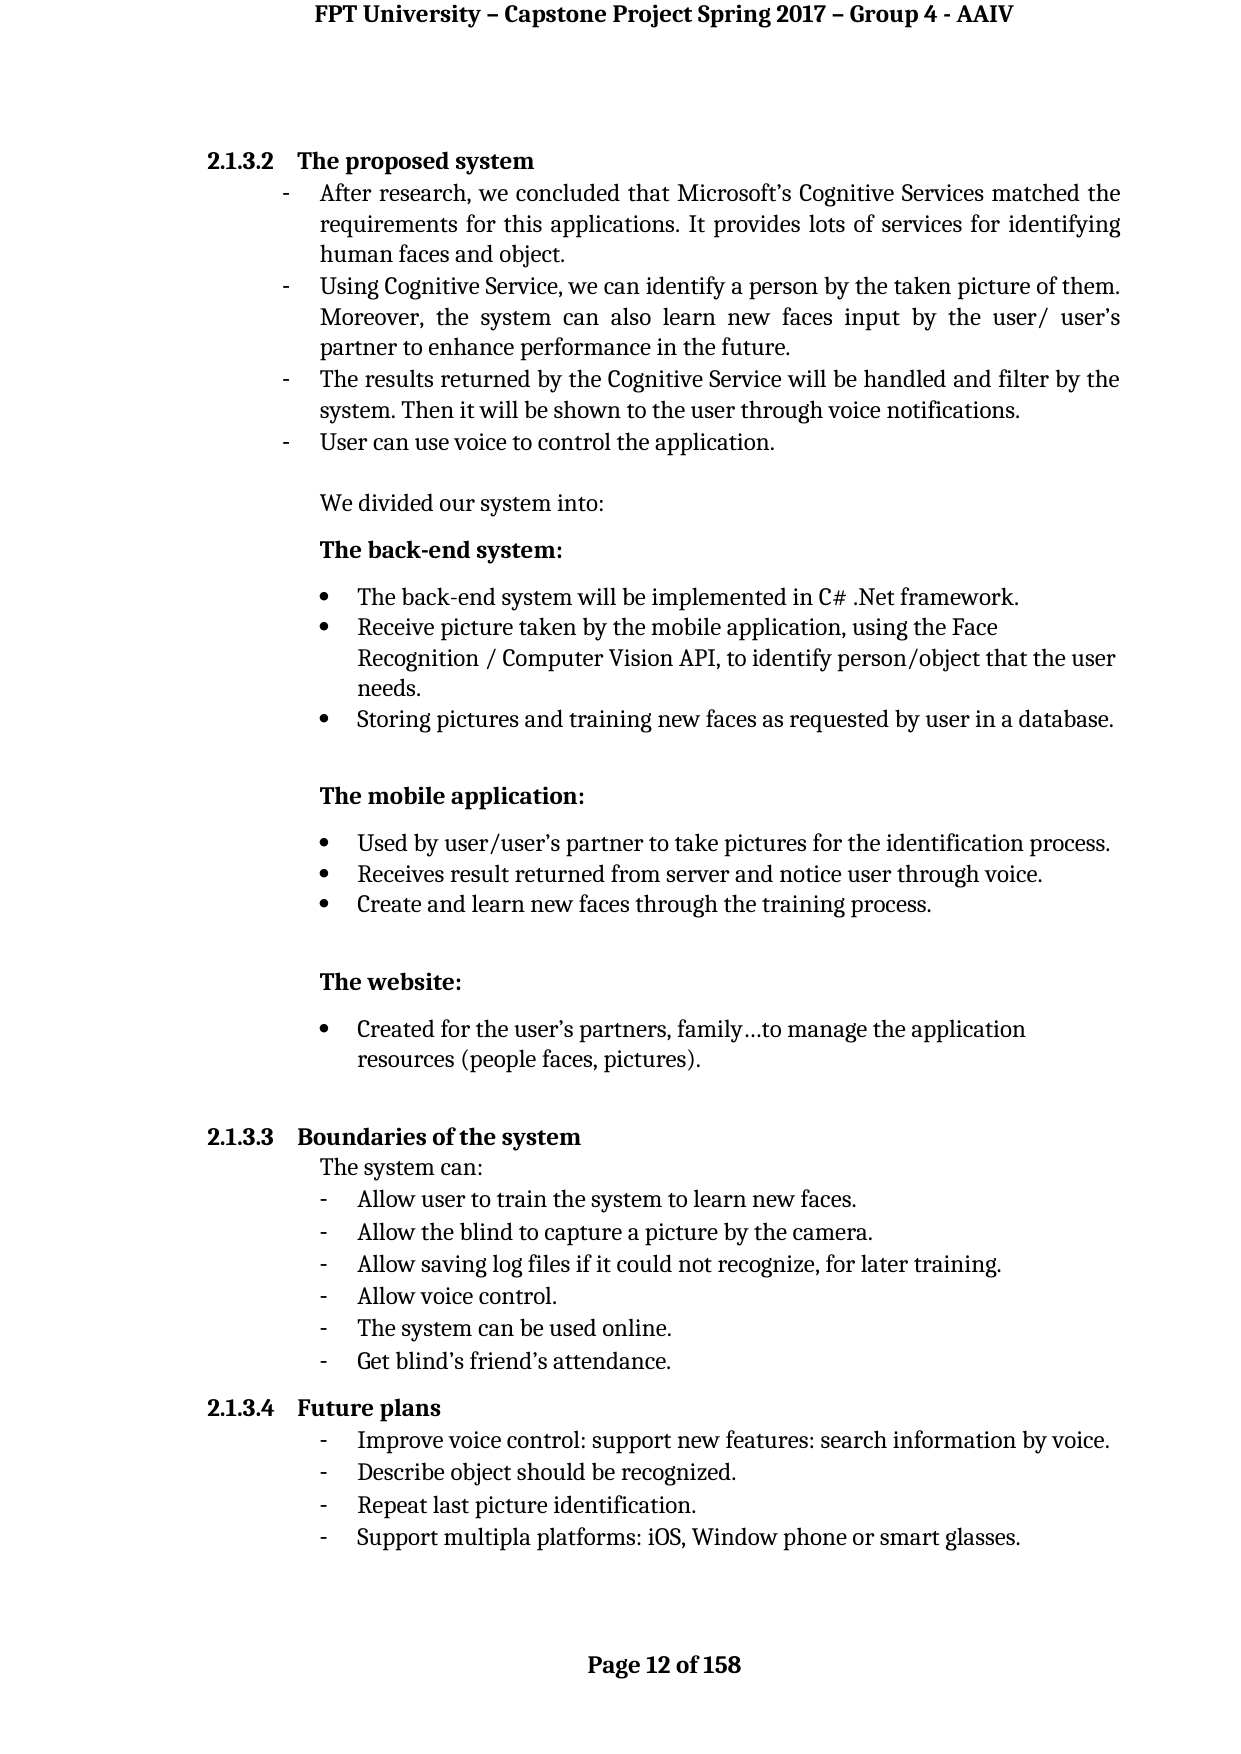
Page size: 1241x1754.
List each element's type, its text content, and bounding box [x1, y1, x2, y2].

list The results returned by the Cognitive Service will be handled and filter by the system. Then it will be shown to the user through voice notifications. [282, 363, 1122, 424]
subtitle Future plans [207, 1394, 1122, 1422]
list We divided our system into: [319, 489, 1122, 517]
list Receives result returned from server and notice user through voice. [319, 859, 1122, 888]
list Allow the blind to capture a picture by the camera. [319, 1216, 1122, 1246]
list The system can: [319, 1153, 1122, 1182]
text The back-end system: [244, 536, 1122, 564]
text The website: [244, 967, 1122, 996]
list Created for the user’s partners, family…to manage the application resources (people faces, pictures). [319, 1014, 1122, 1074]
list User can use voice to control the application. [282, 426, 1122, 457]
list Improve voice control: support new features: search information by voice. [319, 1424, 1122, 1455]
list Create and learn new faces through the training process. [319, 890, 1122, 919]
text The mobile application: [244, 782, 1122, 811]
list Get blind’s friend’s attendance. [319, 1345, 1122, 1375]
list Allow saving log files if it could not recognize, for later training. [319, 1248, 1122, 1278]
list Using Cognitive Service, we can identify a person by the taken picture of them. Moreover, the system can also learn new faces input by the user/ user’s partner to enhance performance in the future. [282, 270, 1122, 362]
list Support multipla platforms: iOS, Window phone or smart glasses. [319, 1521, 1122, 1552]
subtitle Boundaries of the system [207, 1122, 1122, 1151]
list Allow voice control. [319, 1280, 1122, 1311]
list Allow user to train the system to learn new faces. [319, 1183, 1122, 1214]
list The system can be used online. [319, 1312, 1122, 1343]
list Repeat last picture identification. [319, 1489, 1122, 1519]
list After research, we concluded that Microsoft’s Cognitive Services matched the requirements for this applications. It provides lots of services for identifying human faces and object. [282, 177, 1122, 269]
list Used by user/user’s partner to take pictures for the identification process. [319, 829, 1122, 858]
list Receive picture taken by the mobile application, using the Face Recognition / Computer Vision API, to identify person/object that the user needs. [319, 613, 1122, 703]
list The back-end system will be implemented in C# .Net framework. [319, 583, 1122, 612]
list Describe object should be recognized. [319, 1456, 1122, 1487]
list Storing pictures and training new faces as requested by user in a database. [319, 704, 1122, 733]
subtitle The proposed system [207, 147, 1122, 176]
